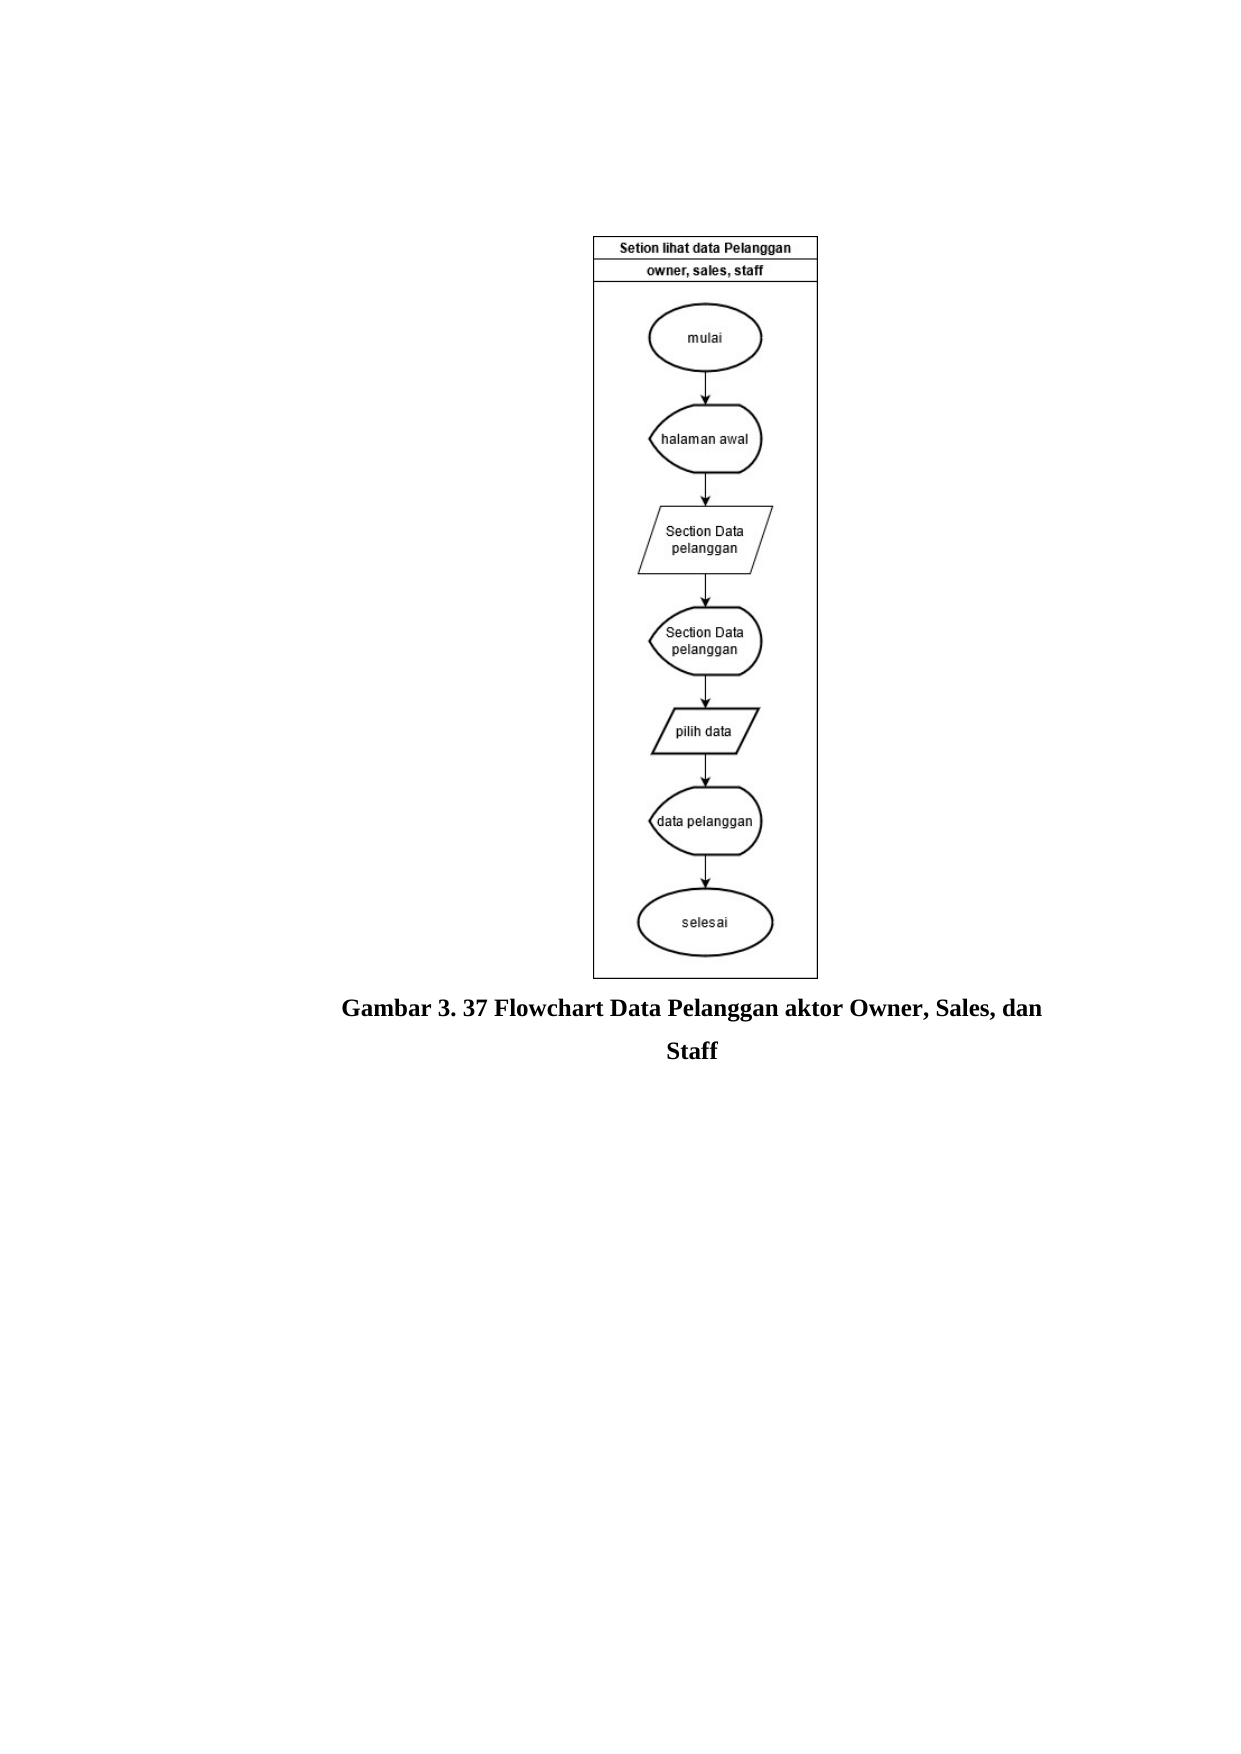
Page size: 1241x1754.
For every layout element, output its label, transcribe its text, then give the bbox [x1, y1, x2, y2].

picture [593, 236, 818, 979]
text Gambar 3. 37 Flowchart Data Pelanggan aktor Owner, Sales, dan Staff [321, 993, 1063, 1065]
